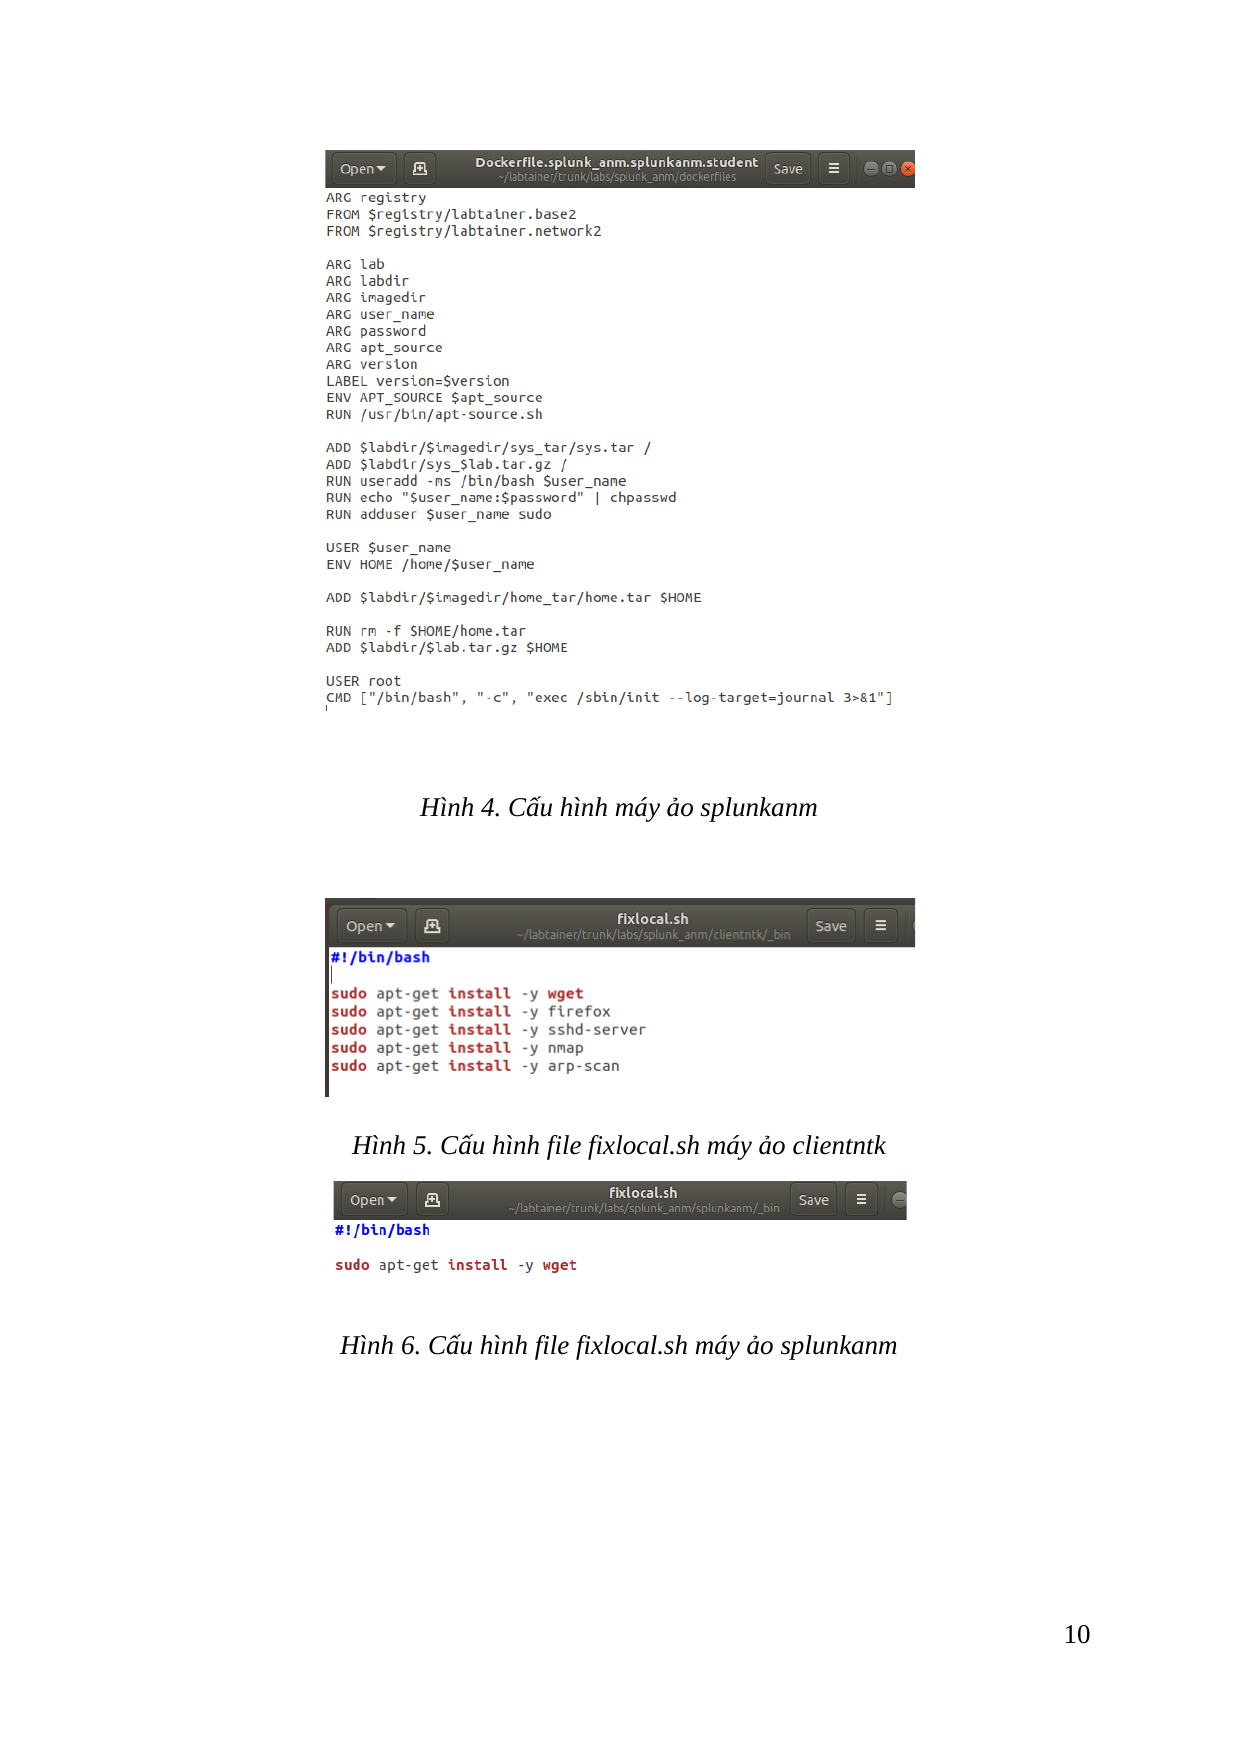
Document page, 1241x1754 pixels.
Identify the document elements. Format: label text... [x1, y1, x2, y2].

picture [325, 150, 915, 711]
picture [325, 898, 916, 1097]
picture [333, 1181, 907, 1305]
